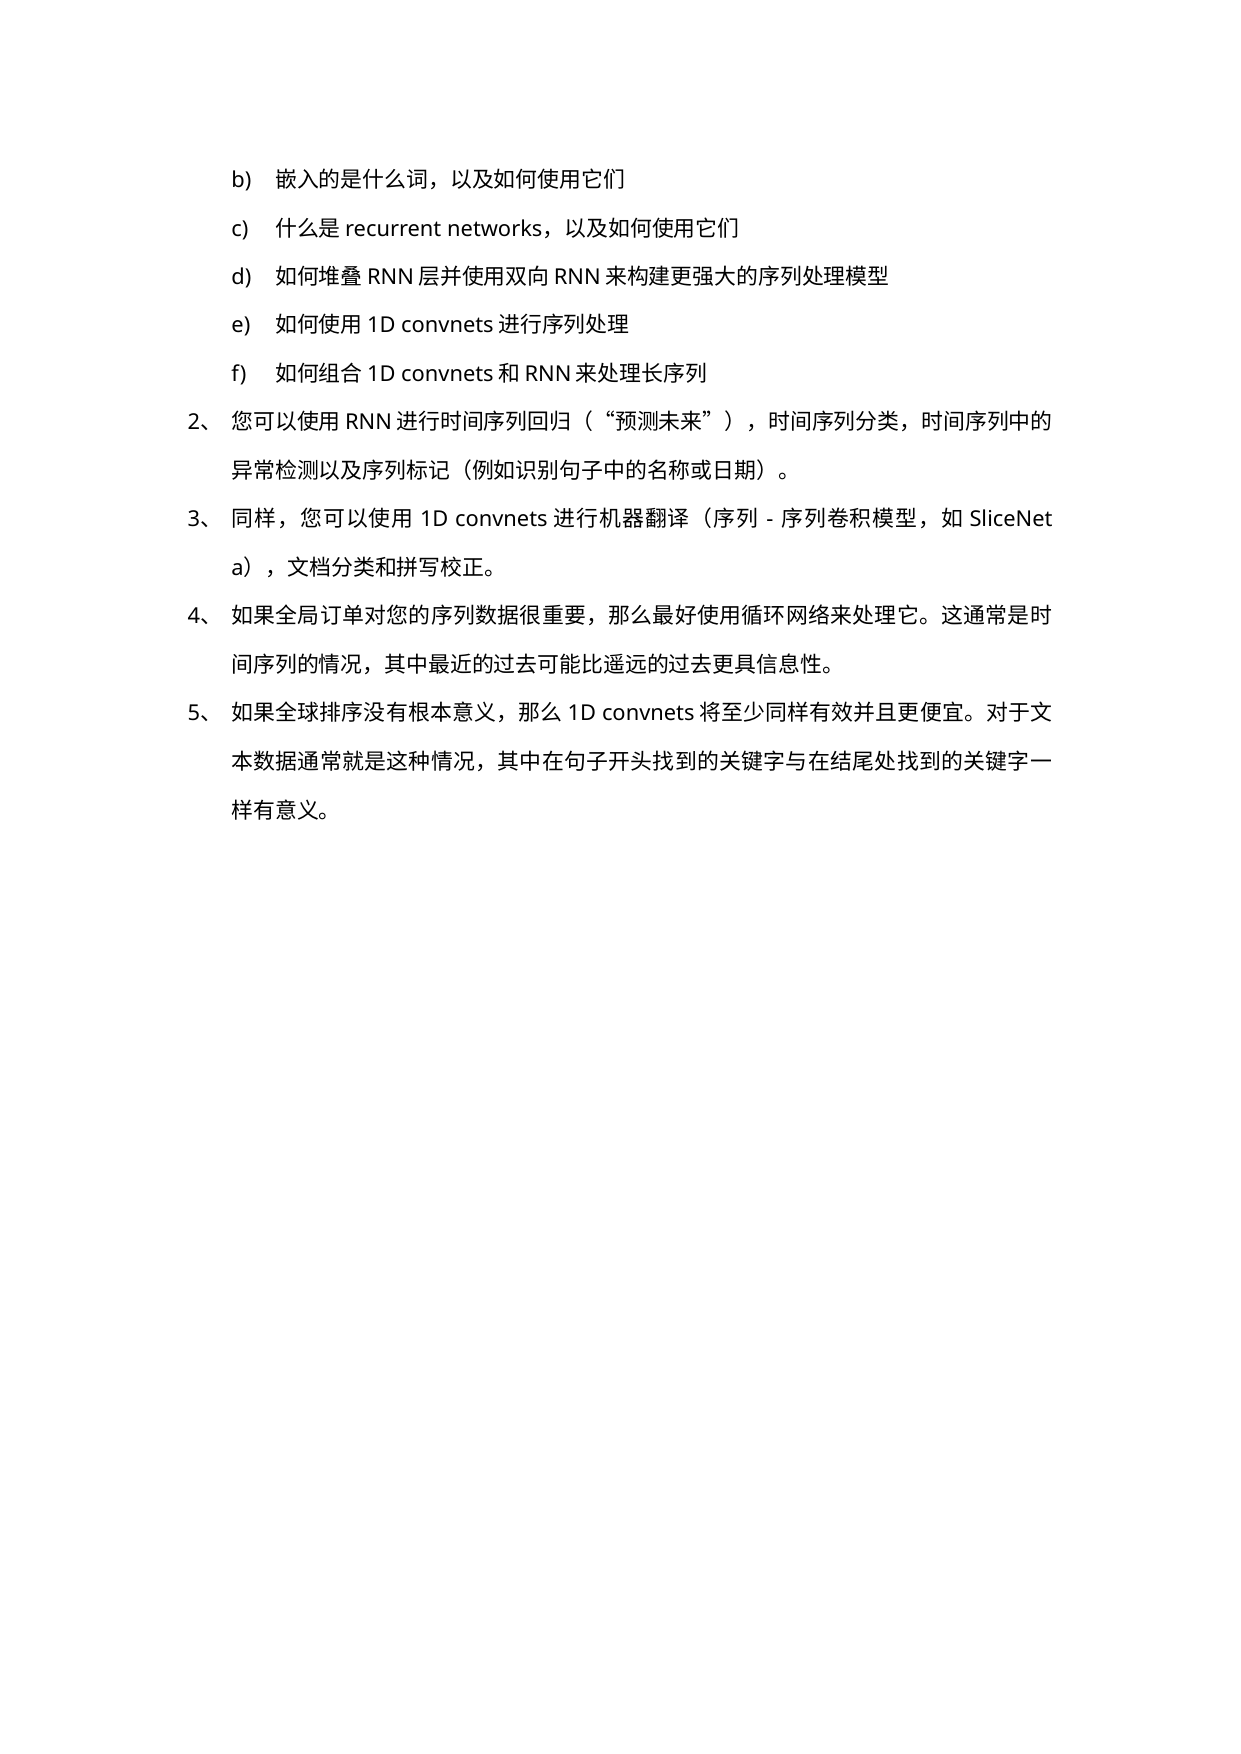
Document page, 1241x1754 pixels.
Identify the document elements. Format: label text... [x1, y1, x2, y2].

list 嵌入的是什么词，以及如何使用它们 [231, 162, 1053, 194]
list 同样，您可以使用1D convnets进行机器翻译（序列 - 序列卷积模型，如SliceNet a），文档分类和拼写校正。 [187, 501, 1053, 582]
list 如何使用1D convnets进行序列处理 [231, 307, 1053, 339]
list 什么是recurrent networks，以及如何使用它们 [231, 210, 1053, 243]
list 如何组合1D convnets和RNN来处理长序列 [231, 355, 1053, 388]
list 如何堆叠RNN层并使用双向RNN来构建更强大的序列处理模型 [231, 259, 1053, 291]
list 如果全球排序没有根本意义，那么1D convnets将至少同样有效并且更便宜。对于文本数据通常就是这种情况，其中在句子开头找到的关键字与在结尾处找到的关键字一样有意义。 [187, 695, 1053, 825]
list 如果全局订单对您的序列数据很重要，那么最好使用循环网络来处理它。这通常是时间序列的情况，其中最近的过去可能比遥远的过去更具信息性。 [187, 598, 1053, 679]
list 您可以使用RNN进行时间序列回归（“预测未来”），时间序列分类，时间序列中的异常检测以及序列标记（例如识别句子中的名称或日期）。 [187, 404, 1053, 485]
